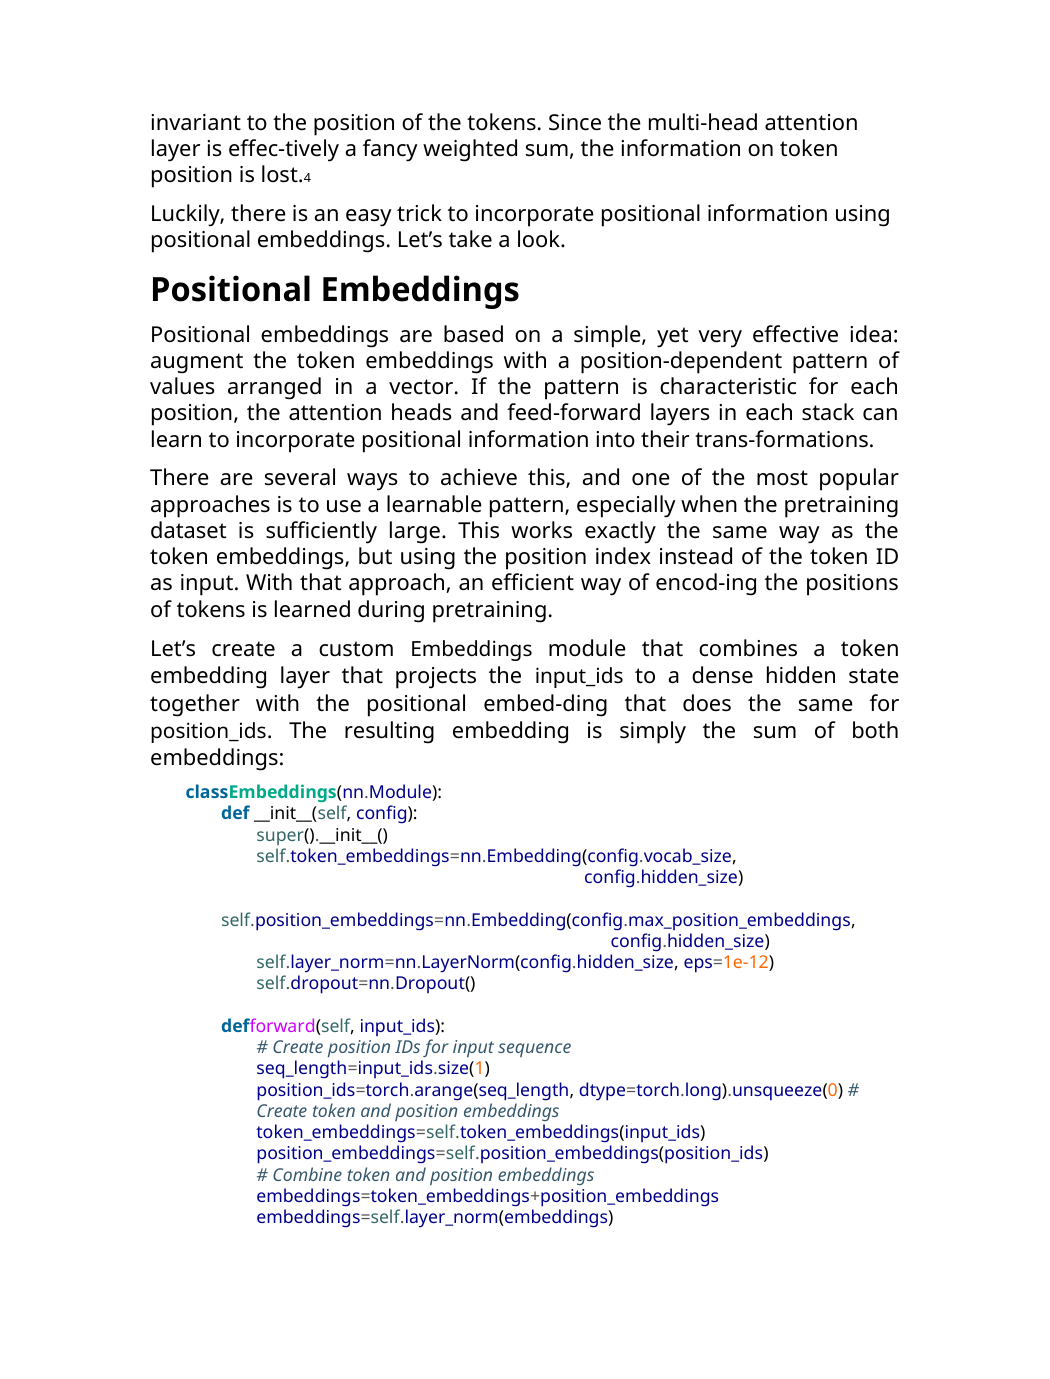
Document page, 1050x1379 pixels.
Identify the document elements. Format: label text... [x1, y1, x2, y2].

text Luckily, there is an easy trick to incorporate positional information using positional embeddings. Let’s take a look. [150, 200, 902, 253]
text Positional Embeddings [150, 270, 902, 309]
text There are several ways to achieve this, and one of the most popular approaches is to use a learnable pattern, especially when the pretraining dataset is sufficiently large. This works exactly the same way as the token embeddings, but using the position index instead of the token ID as input. With that approach, an efficient way of encod‐ing the positions of tokens is learned during pretraining. [150, 465, 900, 622]
text defforward(self, input_ids): # Create position IDs for input sequence seq_length=input_ids.size(1) position_ids=torch.arange(seq_length, dtype=torch.long).unsqueeze(0) # Create token and position embeddings token_embeddings=self.token_embeddings(input_ids) position_embeddings=self.position_embeddings(position_ids) # Combine token and position embeddings embeddings=token_embeddings+position_embeddings embeddings=self.layer_norm(embeddings) [221, 1015, 887, 1228]
text classEmbeddings(nn.Module): def __init__(self, config): super().__init__() self.token_embeddings=nn.Embedding(config.vocab_size, config.hidden_size) self.position_embeddings=nn.Embedding(config.max_position_embeddings, config.hidden_size) self.layer_norm=nn.LayerNorm(config.hidden_size, eps=1e-12) self.dropout=nn.Dropout() [185, 781, 887, 994]
text invariant to the position of the tokens. Since the multi-head attention layer is effec‐tively a fancy weighted sum, the information on token position is lost.4 [150, 109, 902, 188]
text Let’s create a custom Embeddings module that combines a token embedding layer that projects the input_ids to a dense hidden state together with the positional embed‐ding that does the same for position_ids. The resulting embedding is simply the sum of both embeddings: [150, 635, 900, 771]
text Positional embeddings are based on a simple, yet very effective idea: augment the token embeddings with a position-dependent pattern of values arranged in a vector. If the pattern is characteristic for each position, the attention heads and feed-forward layers in each stack can learn to incorporate positional information into their trans‐formations. [150, 321, 900, 452]
